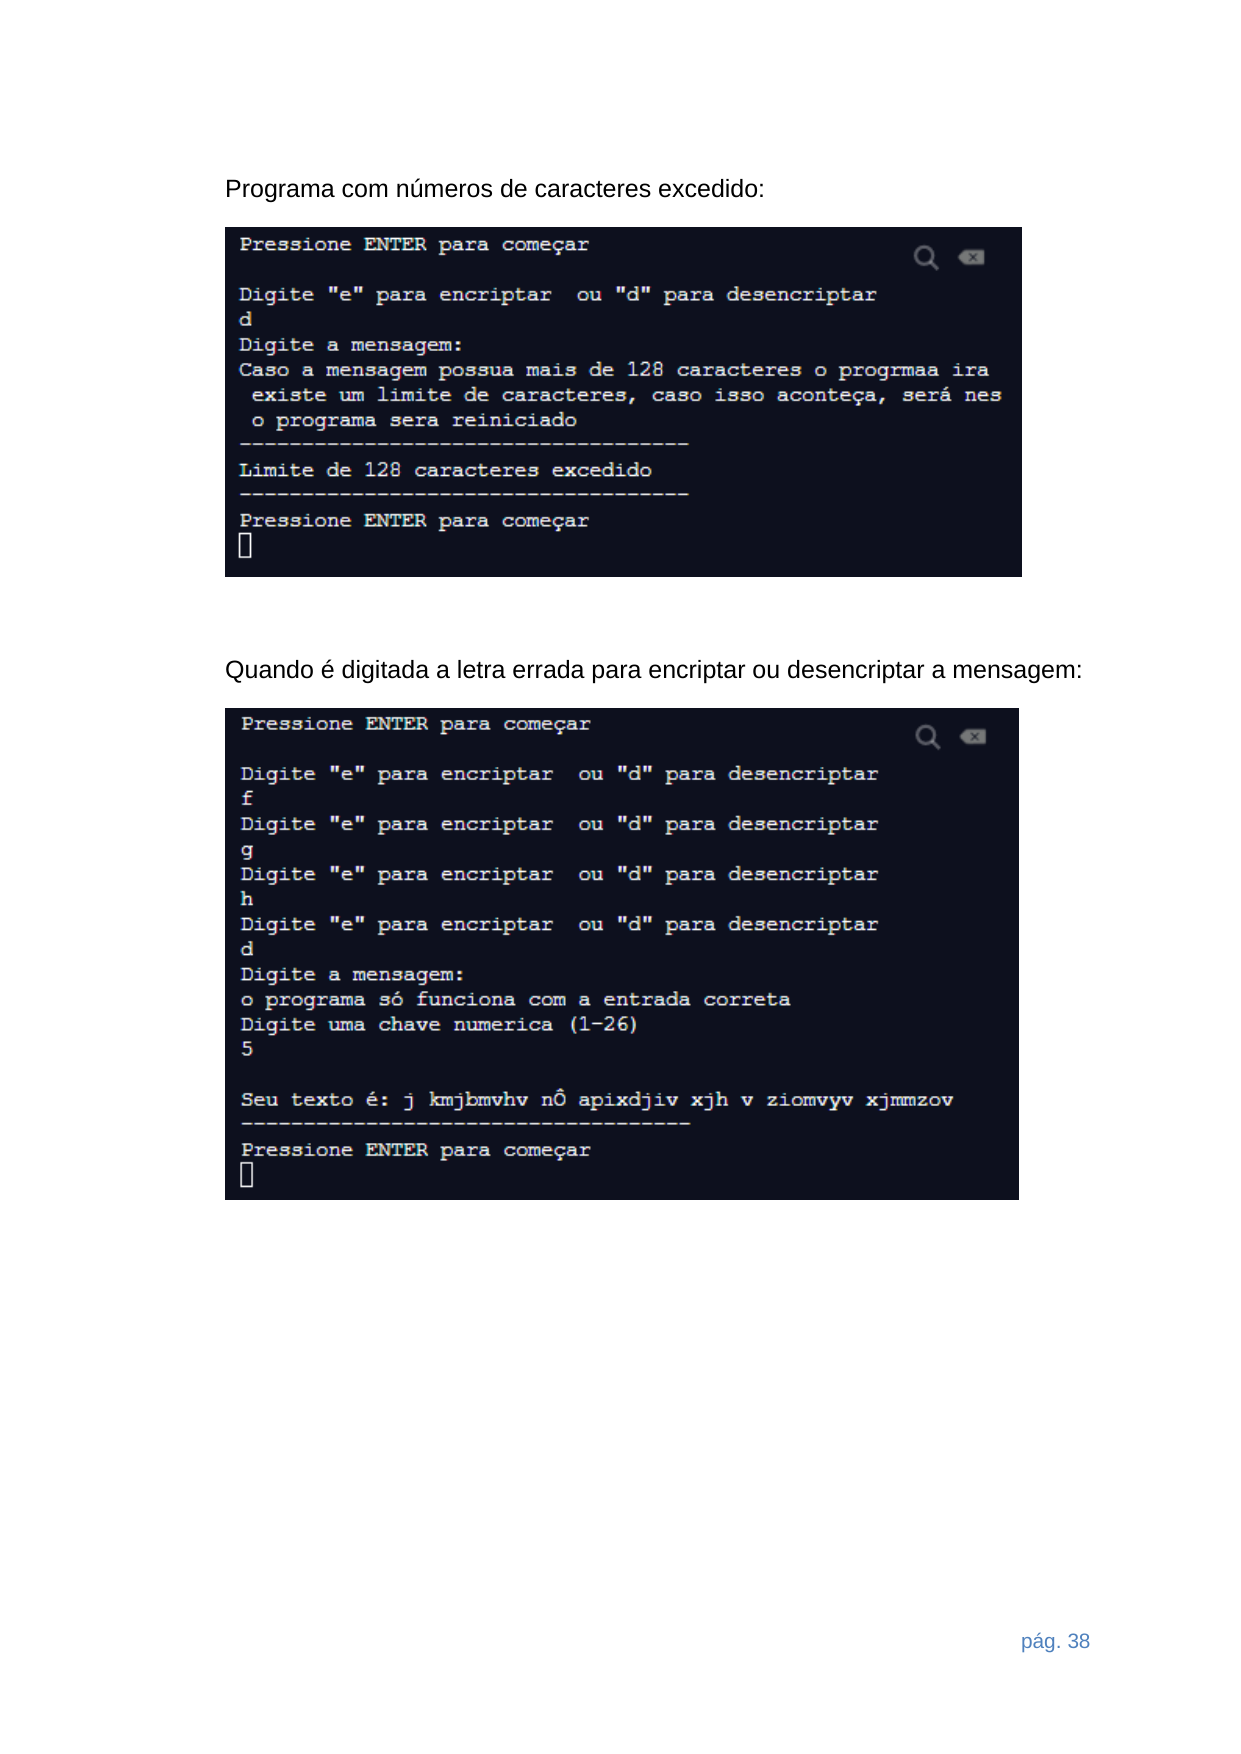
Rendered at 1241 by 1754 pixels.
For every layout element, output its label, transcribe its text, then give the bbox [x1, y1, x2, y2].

text Programa com números de caracteres excedido: [225, 174, 1090, 203]
picture [225, 227, 1022, 577]
picture [225, 708, 1019, 1200]
text Quando é digitada a letra errada para encriptar ou desencriptar a mensagem: [150, 655, 1090, 684]
